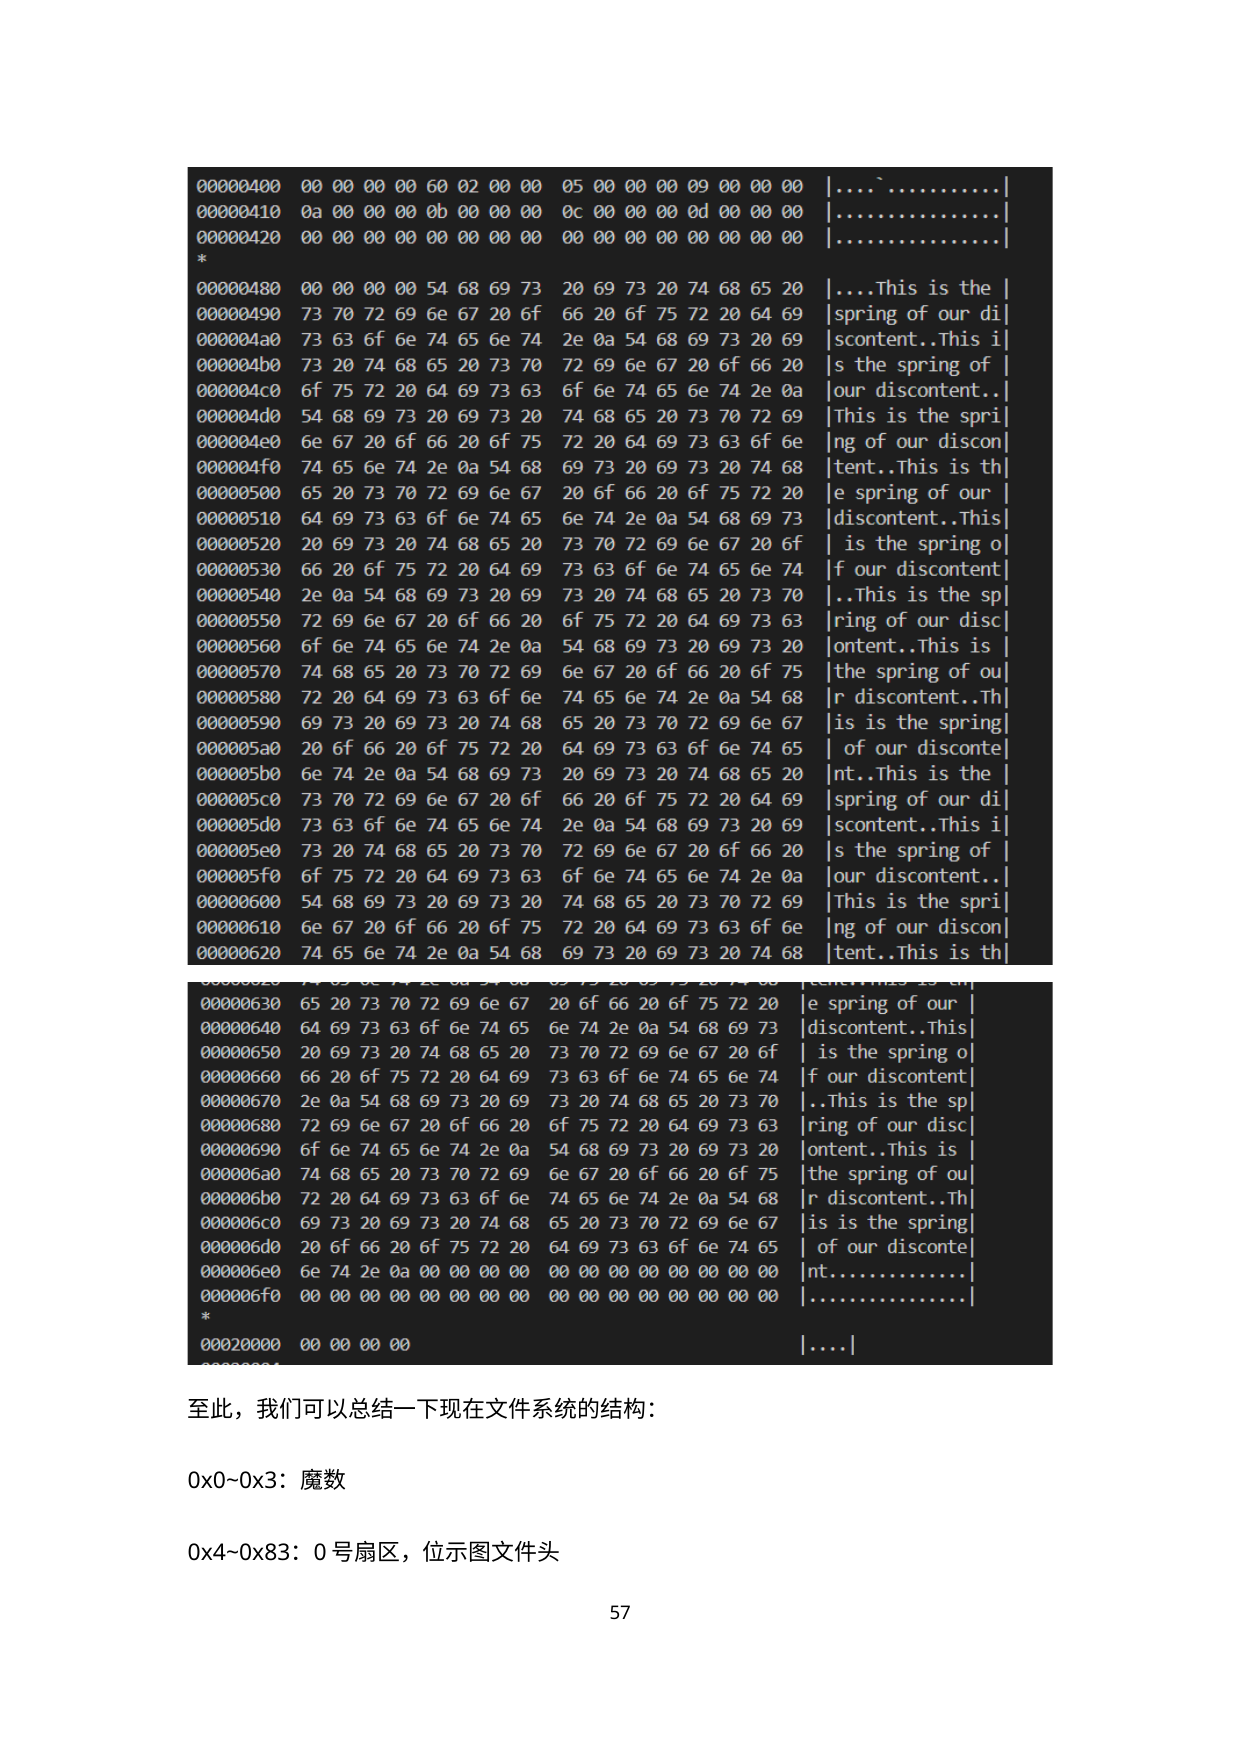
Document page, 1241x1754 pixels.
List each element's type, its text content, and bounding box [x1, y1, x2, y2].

text 至此，我们可以总结一下现在文件系统的结构： [187, 1375, 1053, 1440]
picture [187, 982, 1053, 1365]
text 0x4~0x83：0号扇区，位示图文件头 [187, 1518, 1053, 1583]
text 0x0~0x3：魔数 [187, 1446, 1053, 1511]
picture [187, 167, 1053, 965]
